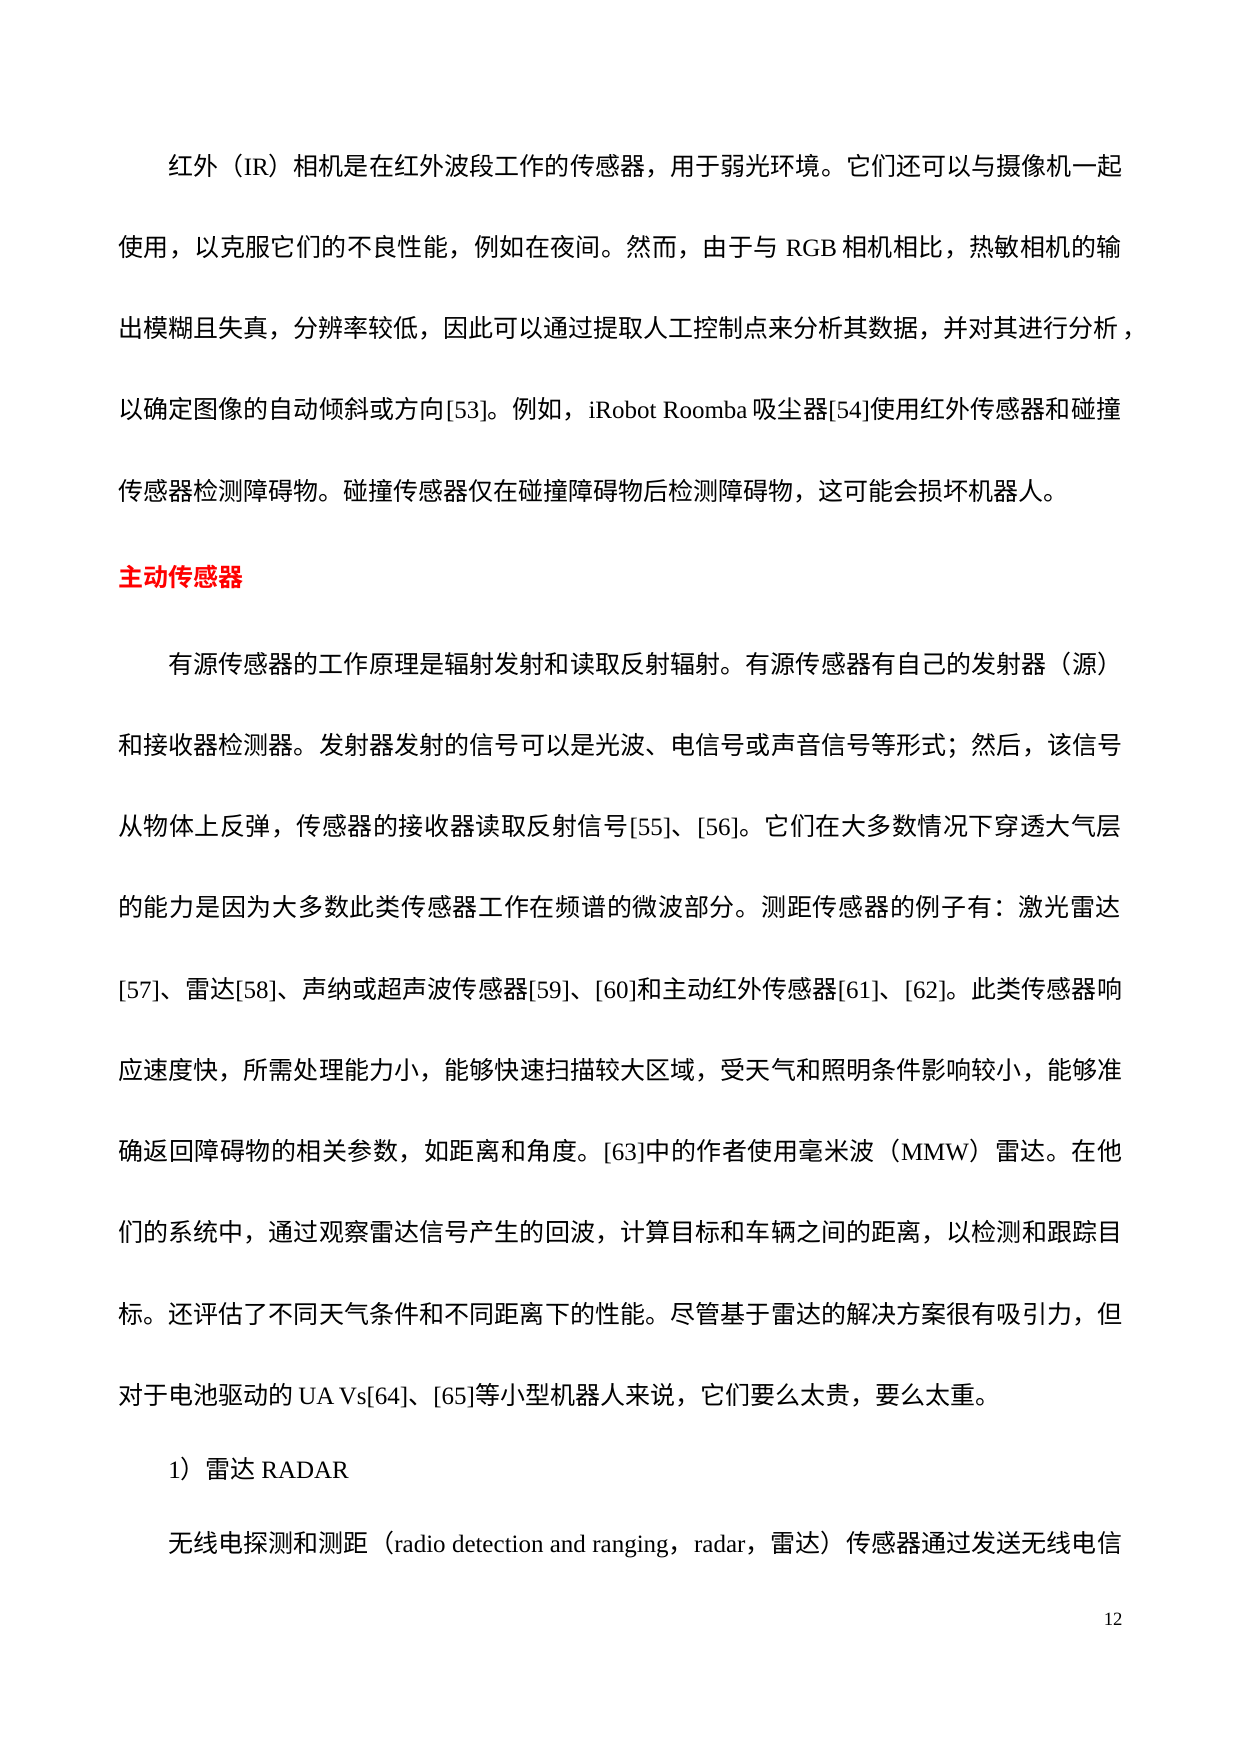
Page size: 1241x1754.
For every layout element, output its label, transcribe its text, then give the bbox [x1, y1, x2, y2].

text 红外（IR）相机是在红外波段工作的传感器，用于弱光环境。它们还可以与摄像机一起使用，以克服它们的不良性能，例如在夜间。然而，由于与RGB相机相比，热敏相机的输出模糊且失真，分辨率较低，因此可以通过提取人工控制点来分析其数据，并对其进行分析，以确定图像的自动倾斜或方向[53]。例如，iRobot Roomba吸尘器[54]使用红外传感器和碰撞传感器检测障碍物。碰撞传感器仅在碰撞障碍物后检测障碍物，这可能会损坏机器人。 [118, 132, 1122, 522]
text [118, 1509, 1122, 1574]
text 1）雷达 RADAR [118, 1435, 1122, 1500]
text 主动传感器 [118, 543, 1122, 608]
text 有源传感器的工作原理是辐射发射和读取反射辐射。有源传感器有自己的发射器（源）和接收器检测器。发射器发射的信号可以是光波、电信号或声音信号等形式；然后，该信号从物体上反弹，传感器的接收器读取反射信号[55]、[56]。它们在大多数情况下穿透大气层的能力是因为大多数此类传感器工作在频谱的微波部分。测距传感器的例子有：激光雷达[57]、雷达[58]、声纳或超声波传感器[59]、[60]和主动红外传感器[61]、[62]。此类传感器响应速度快，所需处理能力小，能够快速扫描较大区域，受天气和照明条件影响较小，能够准确返回障碍物的相关参数，如距离和角度。[63]中的作者使用毫米波（MMW）雷达。在他们的系统中，通过观察雷达信号产生的回波，计算目标和车辆之间的距离，以检测和跟踪目标。还评估了不同天气条件和不同距离下的性能。尽管基于雷达的解决方案很有吸引力，但对于电池驱动的UA Vs[64]、[65]等小型机器人来说，它们要么太贵，要么太重。 [118, 630, 1122, 1426]
